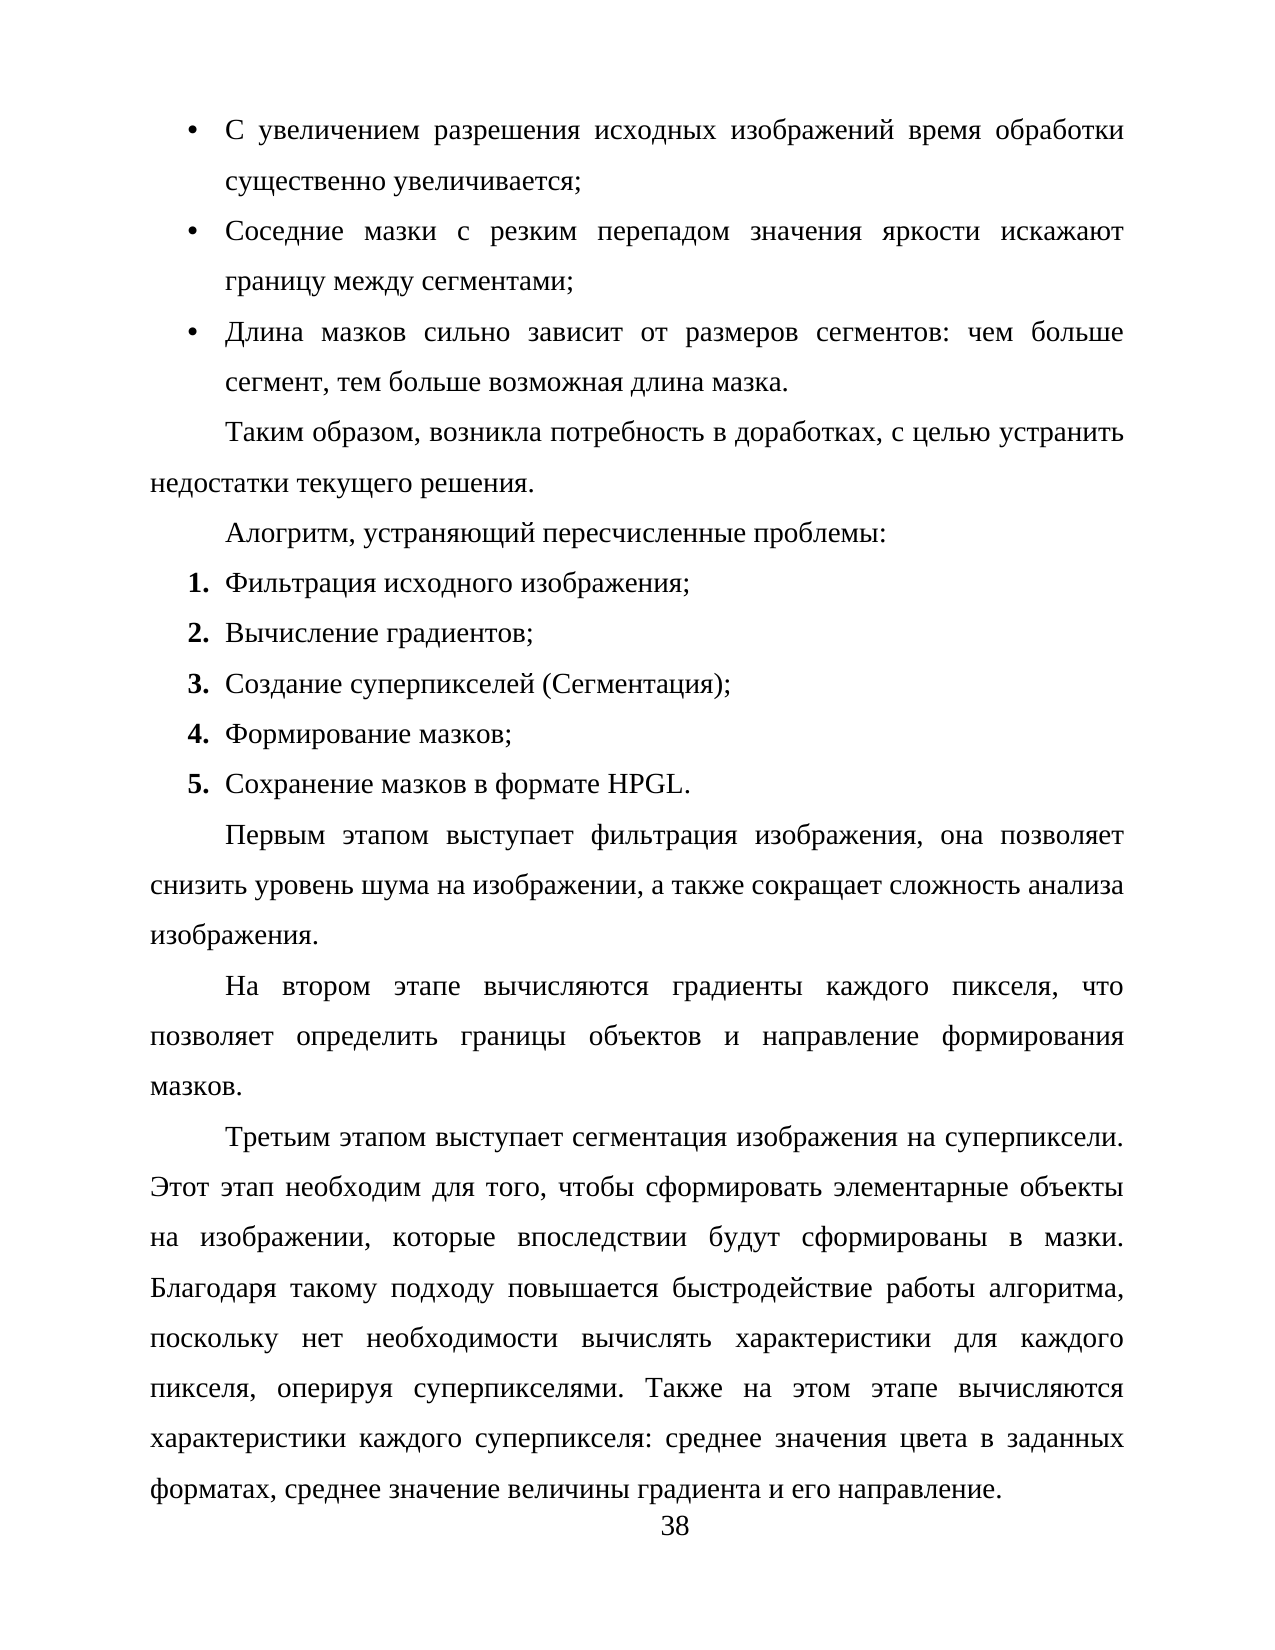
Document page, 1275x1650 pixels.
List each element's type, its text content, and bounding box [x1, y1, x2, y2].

text На втором этапе вычисляются градиенты каждого пикселя, что позволяет определить границы объектов и направление формирования мазков. [150, 968, 1125, 1102]
list Длина мазков сильно зависит от размеров сегментов: чем больше сегмент, тем больше возможная длина мазка. [187, 314, 1125, 398]
list С увеличением разрешения исходных изображений время обработки существенно увеличивается; [187, 112, 1125, 196]
list Вычисление градиентов; [187, 616, 1125, 649]
list Фильтрация исходного изображения; [187, 565, 1125, 599]
list Сохранение мазков в формате HPGL. [187, 767, 1125, 800]
list Соседние мазки с резким перепадом значения яркости искажают границу между сегментами; [187, 213, 1125, 297]
text Таким образом, возникла потребность в доработках, с целью устранить недостатки текущего решения. [150, 414, 1125, 498]
text Третьим этапом выступает сегментация изображения на суперпиксели. Этот этап необходим для того, чтобы сформировать элементарные объекты на изображении, которые впоследствии будут сформированы в мазки. Благодаря такому подходу повышается быстродействие работы алгоритма, поскольку нет необходимости вычислять характеристики для каждого пикселя, оперируя суперпикселями. Также на этом этапе вычисляются характеристики каждого суперпикселя: среднее значения цвета в заданных форматах, среднее значение величины градиента и его направление. [150, 1119, 1125, 1504]
list Создание суперпикселей (Сегментация); [187, 666, 1125, 699]
text Первым этапом выступает фильтрация изображения, она позволяет снизить уровень шума на изображении, а также сокращает сложность анализа изображения. [150, 817, 1125, 951]
list Формирование мазков; [187, 716, 1125, 750]
text Алогритм, устраняющий пересчиcленные проблемы: [150, 515, 1125, 548]
